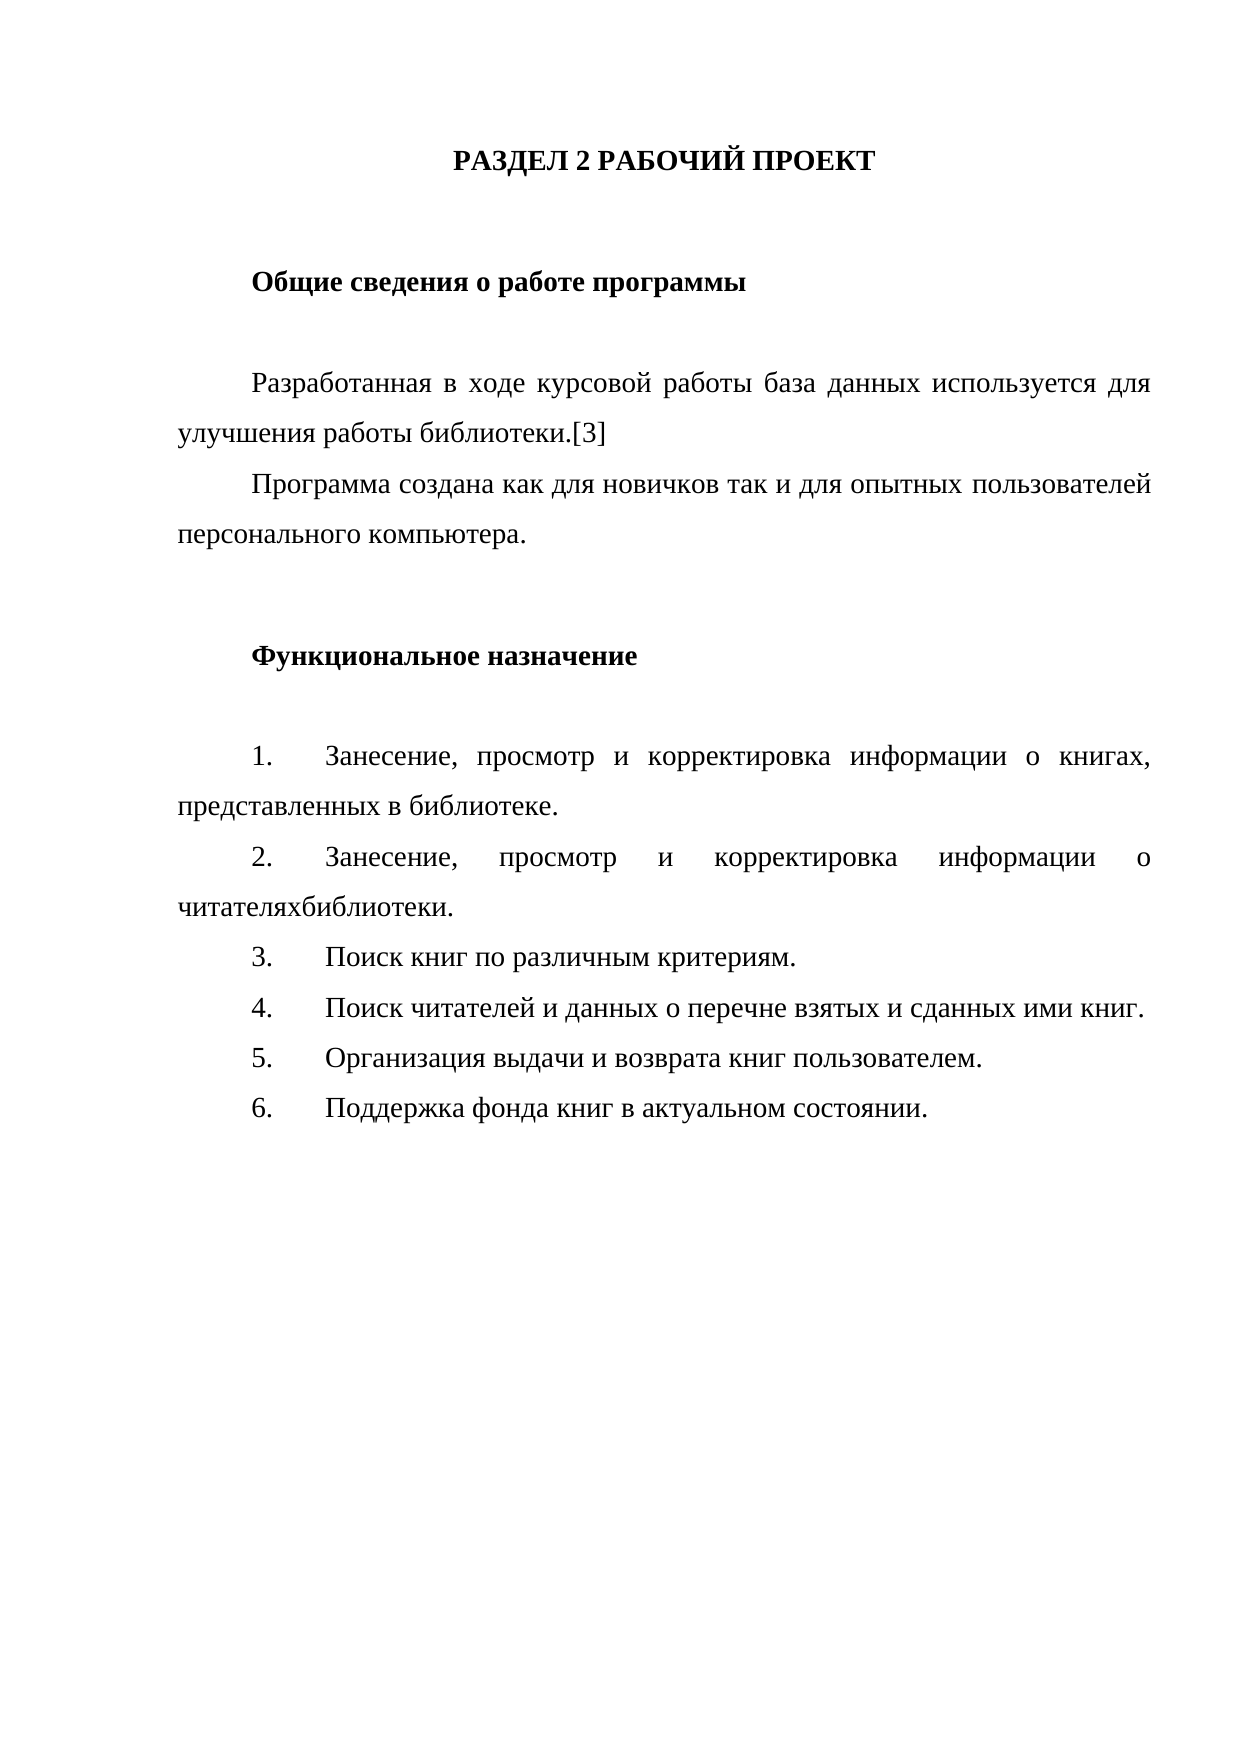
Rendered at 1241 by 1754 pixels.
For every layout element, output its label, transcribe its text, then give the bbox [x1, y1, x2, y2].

list Поиск читателей и данных о перечне взятых и сданных ими книг. [177, 990, 1152, 1023]
list Занесение, просмотр и корректировка информации о книгах, представленных в библиотеке. [177, 738, 1152, 822]
text Общие сведения о работе программы [177, 264, 1152, 298]
list Поиск книг по различным критериям. [177, 939, 1152, 973]
text Разработанная в ходе курсовой работы база данных используется для улучшения работы библиотеки.[3] [177, 365, 1152, 449]
list Поддержка фонда книг в актуальном состоянии. [177, 1090, 1152, 1124]
text РАЗДЕЛ 2 РАБОЧИЙ ПРОЕКТ [177, 143, 1152, 177]
text Функциональное назначение [177, 638, 1152, 671]
list Занесение, просмотр и корректировка информации о читателяхбиблиотеки. [177, 839, 1152, 923]
list Организация выдачи и возврата книг пользователем. [177, 1040, 1152, 1074]
text Программа создана как для новичков так и для опытных пользователей персонального компьютера. [177, 466, 1152, 550]
